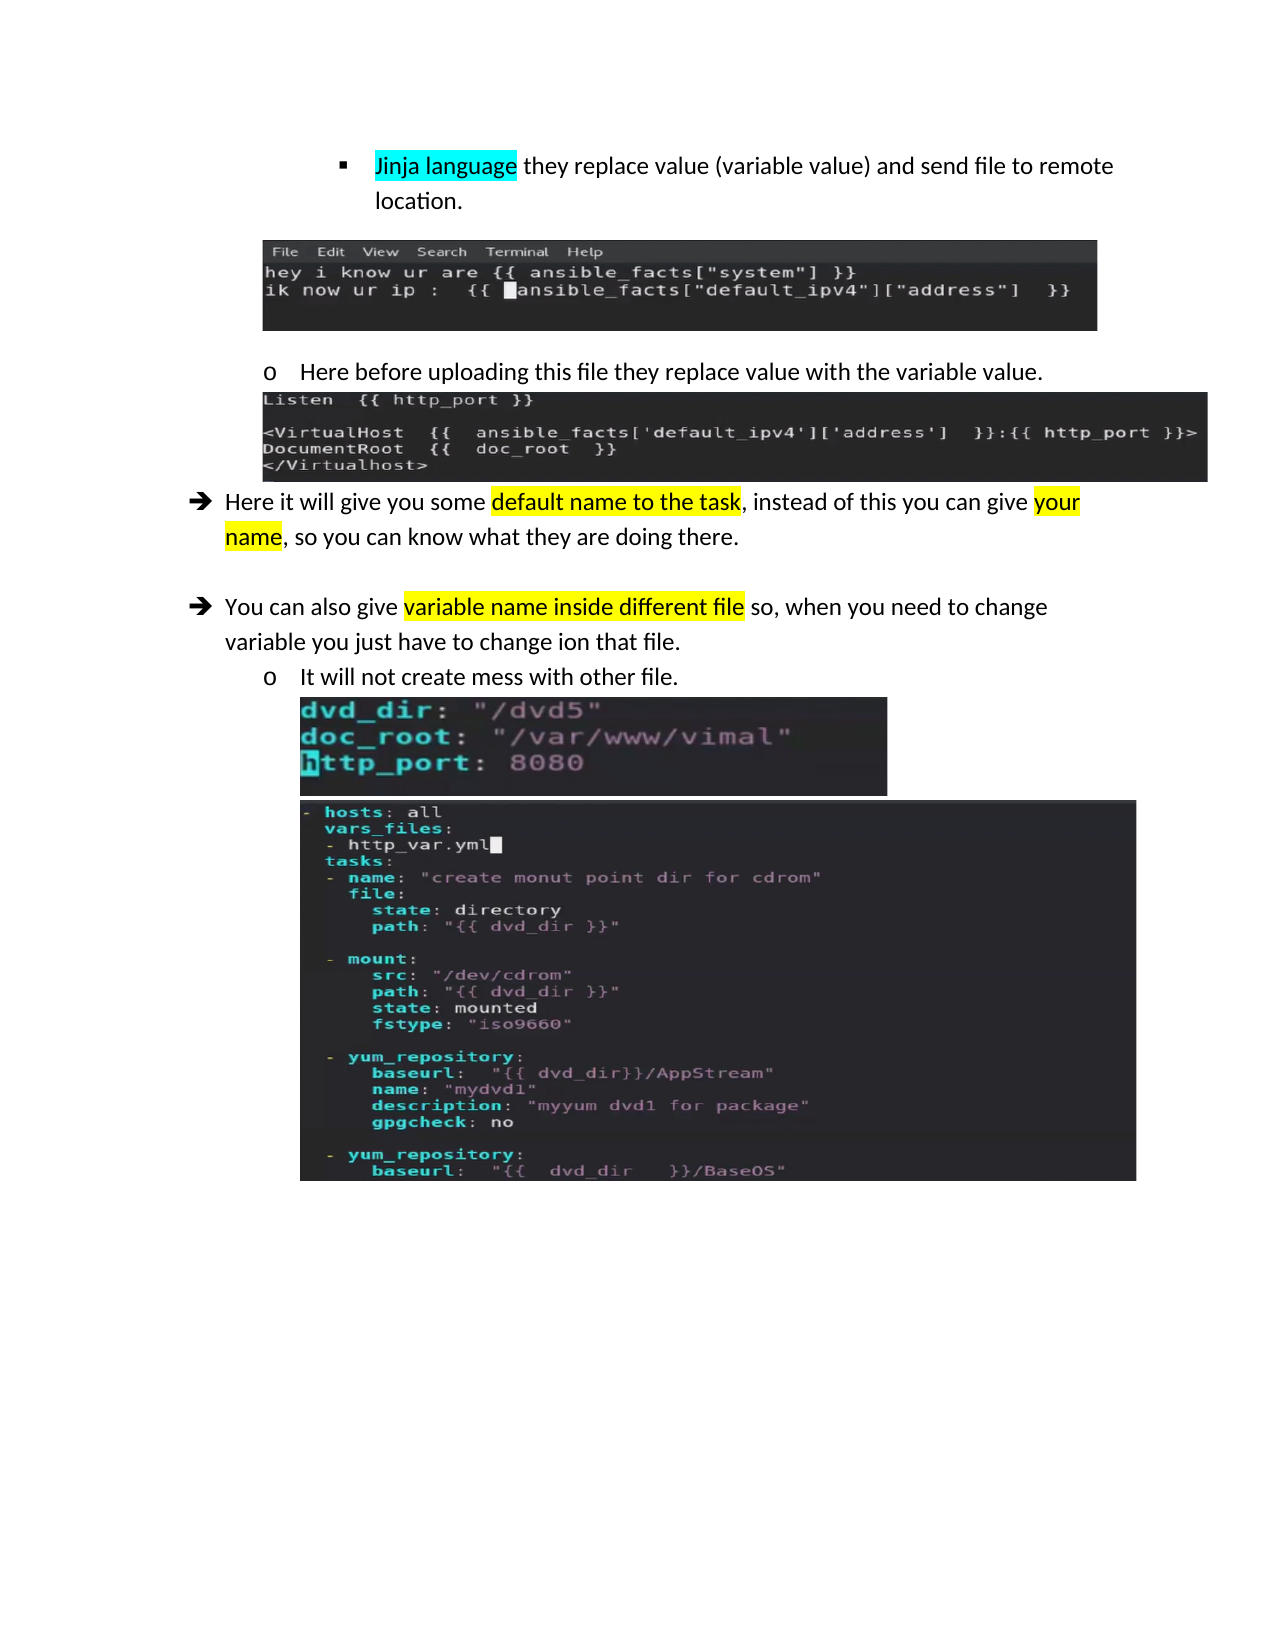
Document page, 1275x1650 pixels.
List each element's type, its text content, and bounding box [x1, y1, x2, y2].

picture [262, 240, 1098, 331]
list Here it will give you some default name to the task, instead of this you can give your name, so you can know what they are doing there. [187, 486, 1125, 551]
list It will not create mess with other file. [262, 661, 1125, 693]
picture [300, 800, 1137, 1181]
picture [300, 697, 888, 796]
picture [262, 392, 1208, 482]
list Jinja language they replace value (variable value) and send file to remote location. [337, 150, 1125, 216]
list Here before uploading this file they replace value with the variable value. [262, 356, 1125, 387]
list You can also give variable name inside different file so, when you need to change variable you just have to change ion that file. [187, 591, 1125, 656]
